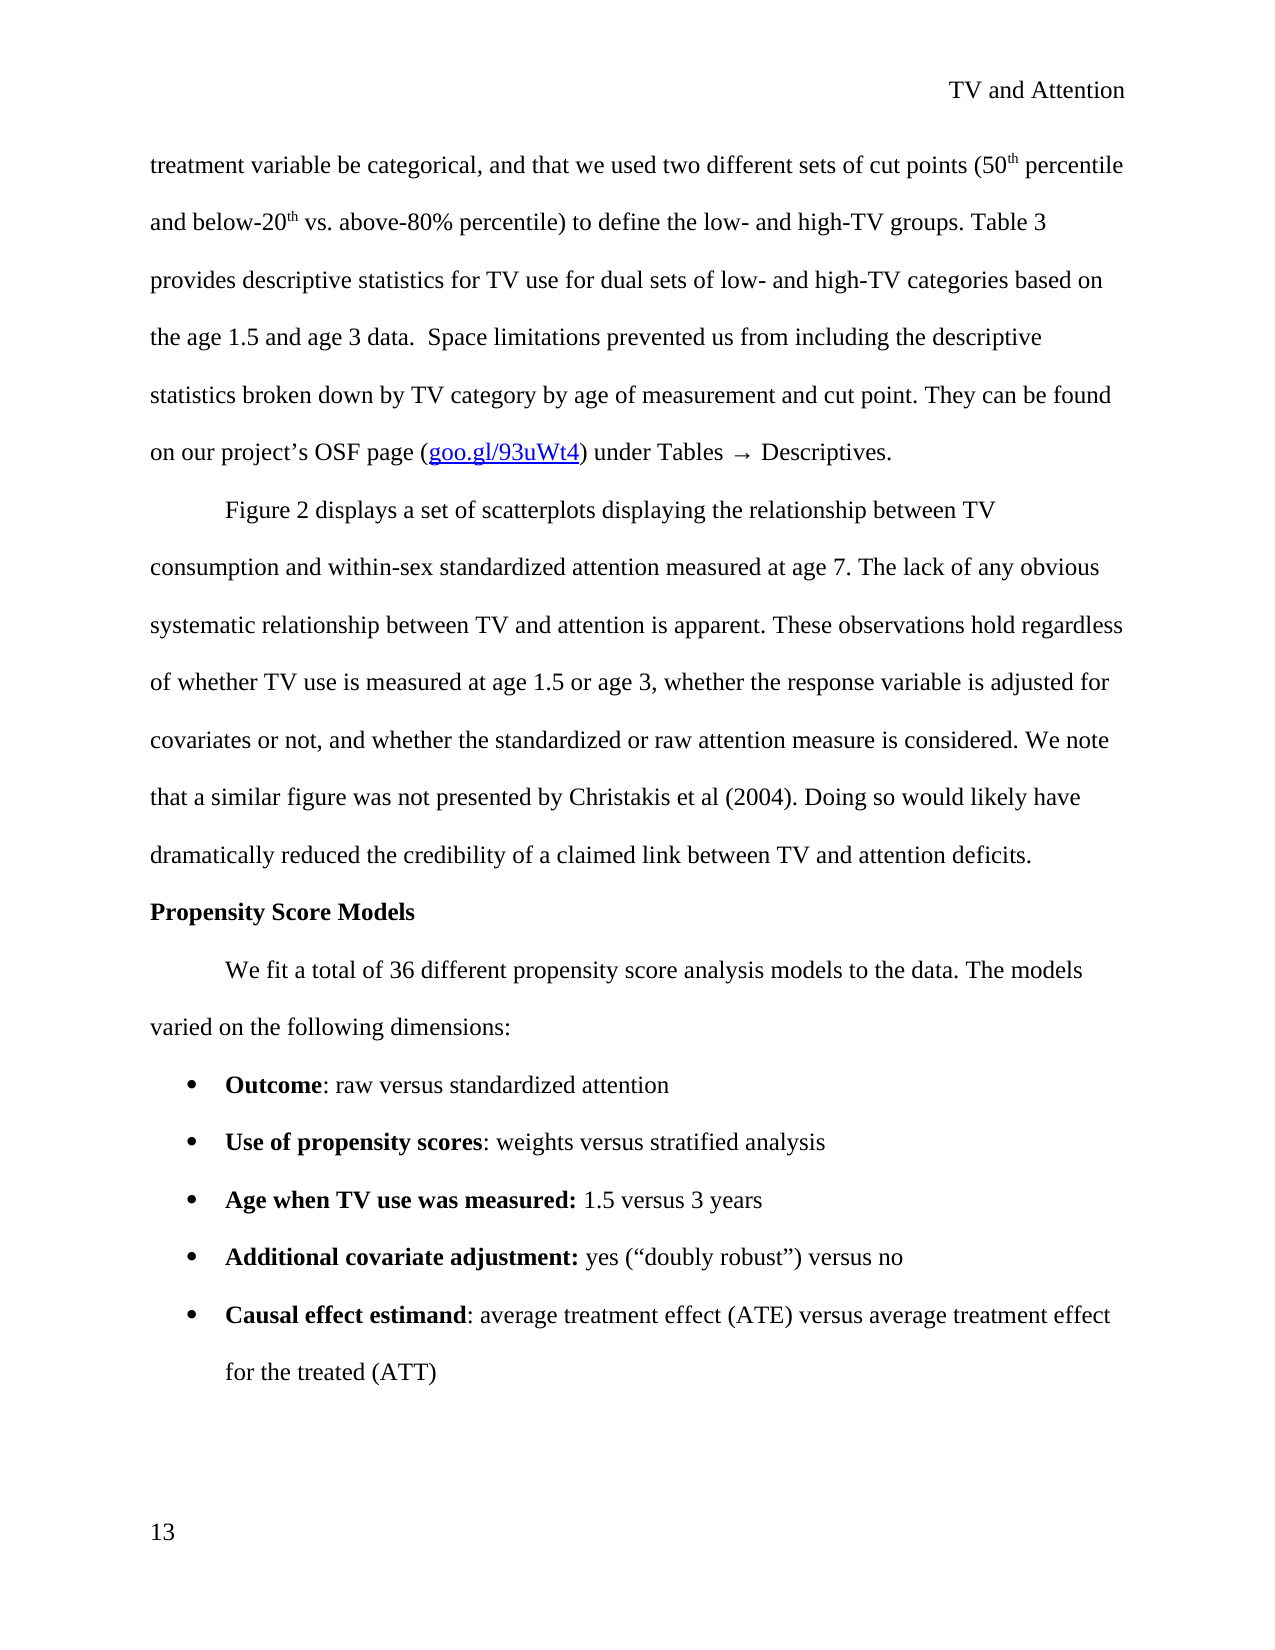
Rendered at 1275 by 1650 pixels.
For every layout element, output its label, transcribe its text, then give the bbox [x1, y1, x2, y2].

list Causal effect estimand: average treatment effect (ATE) versus average treatment effect for the treated (ATT) [187, 1300, 1125, 1386]
list Additional covariate adjustment: yes (“doubly robust”) versus no [187, 1242, 1125, 1271]
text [150, 150, 1125, 466]
text Propensity Score Models [150, 897, 1125, 926]
list Use of propensity scores: weights versus stratified analysis [187, 1127, 1125, 1156]
list Age when TV use was measured: 1.5 versus 3 years [187, 1185, 1125, 1214]
list Outcome: raw versus standardized attention [187, 1070, 1125, 1099]
text Figure displays a set of scatterplots displaying the relationship between TV consumption and within-sex standardized attention measured at age 7. The lack of any obvious systematic relationship between TV and attention is apparent. These observations hold regardless of whether TV use is measured at age 1.5 or age 3, whether the response variable is adjusted for covariates or not, and whether the standardized or raw attention measure is considered. We note that a similar figure was not presented by Christakis et al (2004). Doing so would likely have dramatically reduced the credibility of a claimed link between TV and attention deficits. [150, 495, 1125, 869]
text We fit a total of 36 different propensity score analysis models to the data. The models varied on the following dimensions: [150, 955, 1125, 1041]
